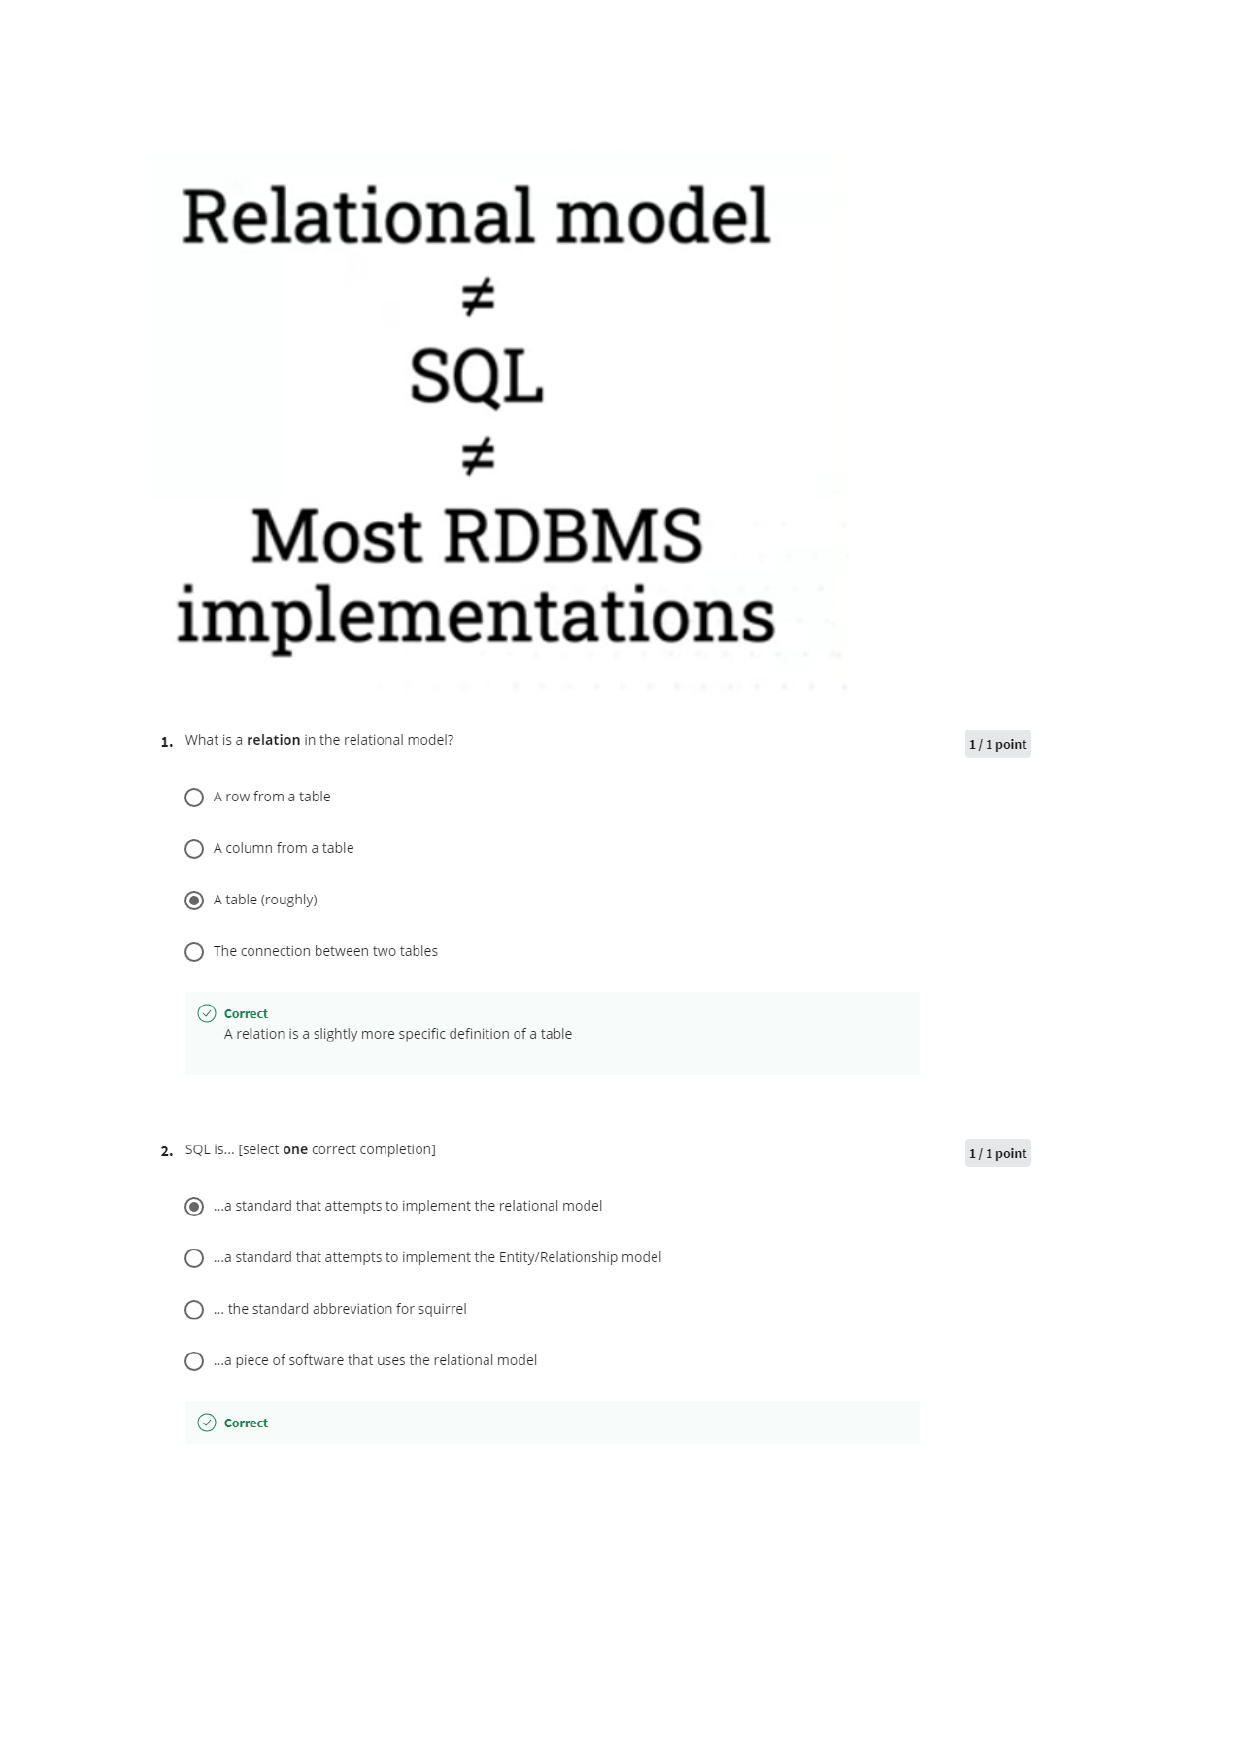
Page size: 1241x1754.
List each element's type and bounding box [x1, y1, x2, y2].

picture [150, 150, 849, 711]
picture [150, 730, 1091, 1458]
